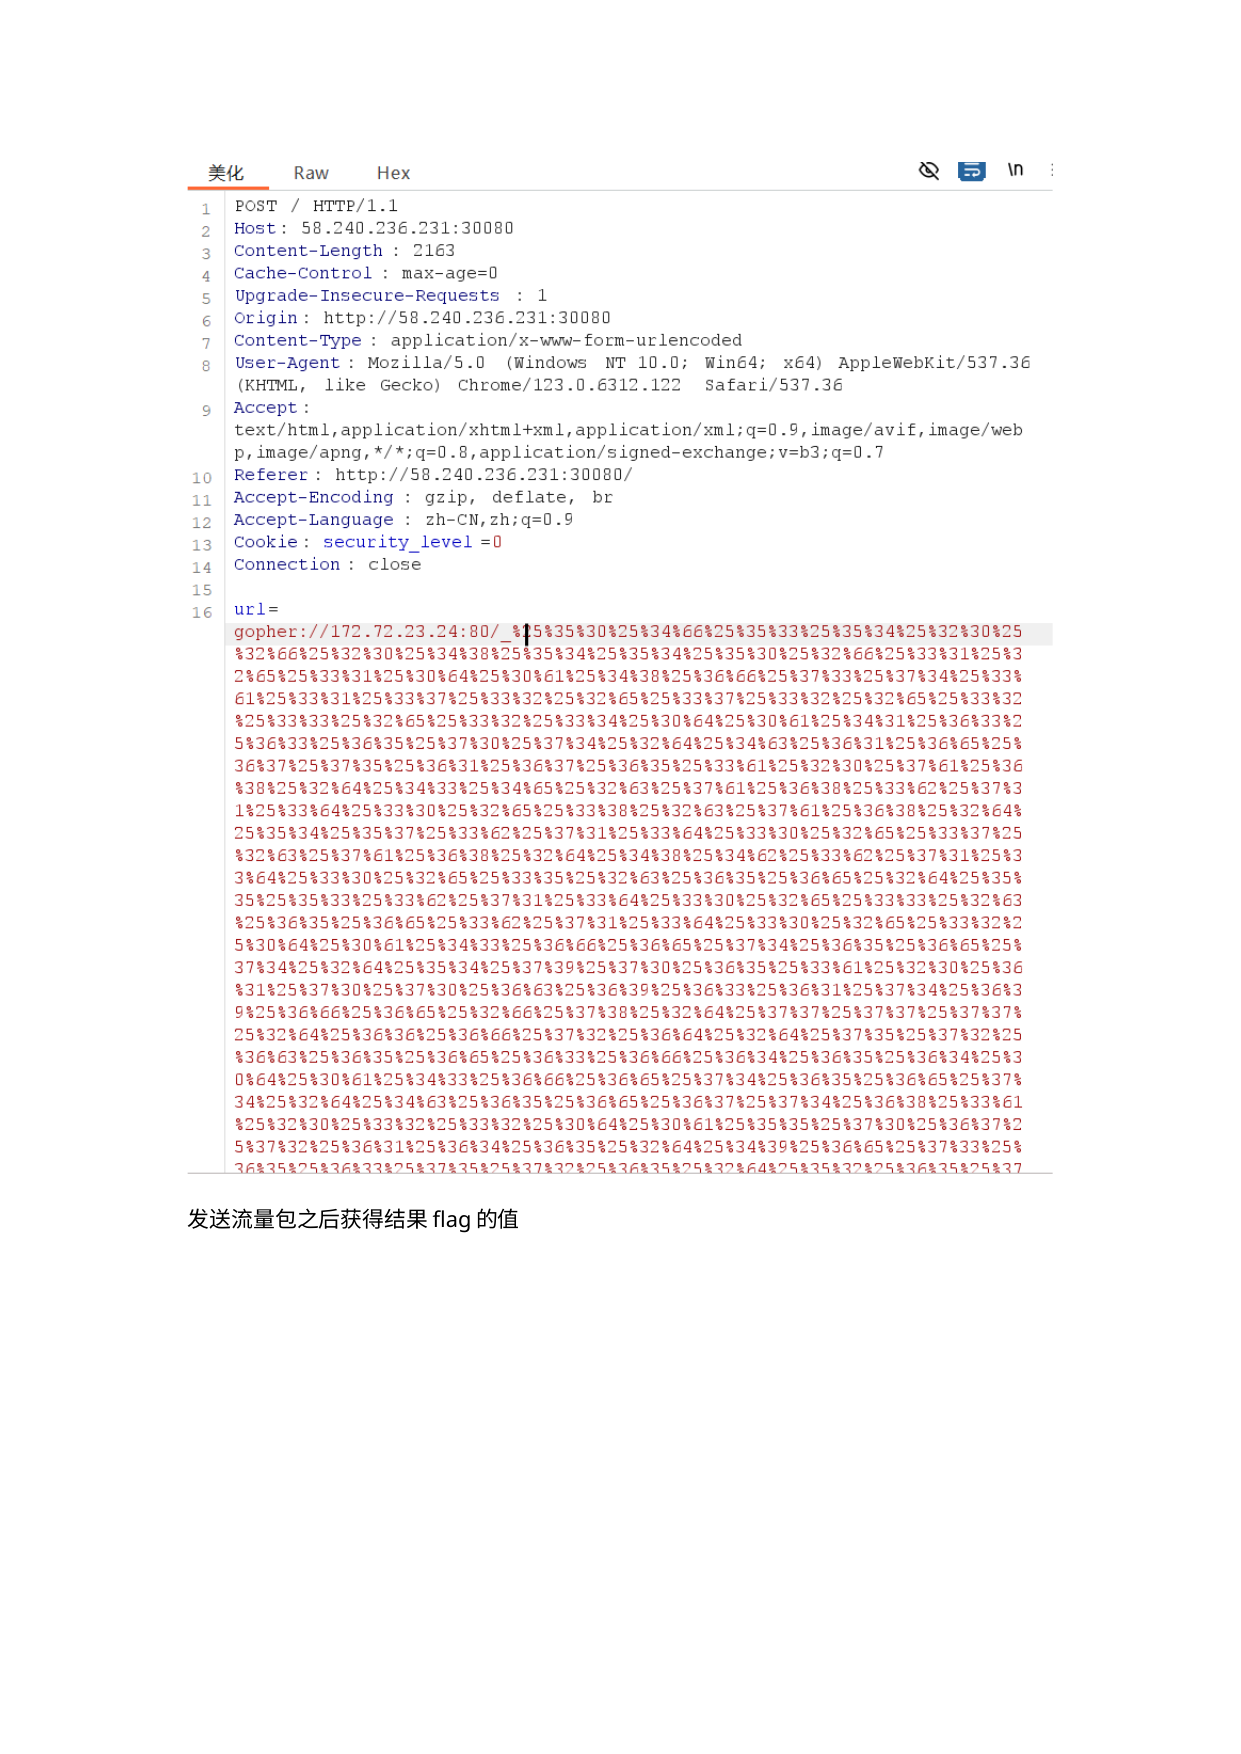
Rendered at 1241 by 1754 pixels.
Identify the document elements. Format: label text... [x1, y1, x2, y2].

text 发送流量包之后获得结果flag的值 [187, 1202, 1053, 1234]
picture [187, 162, 1053, 1177]
